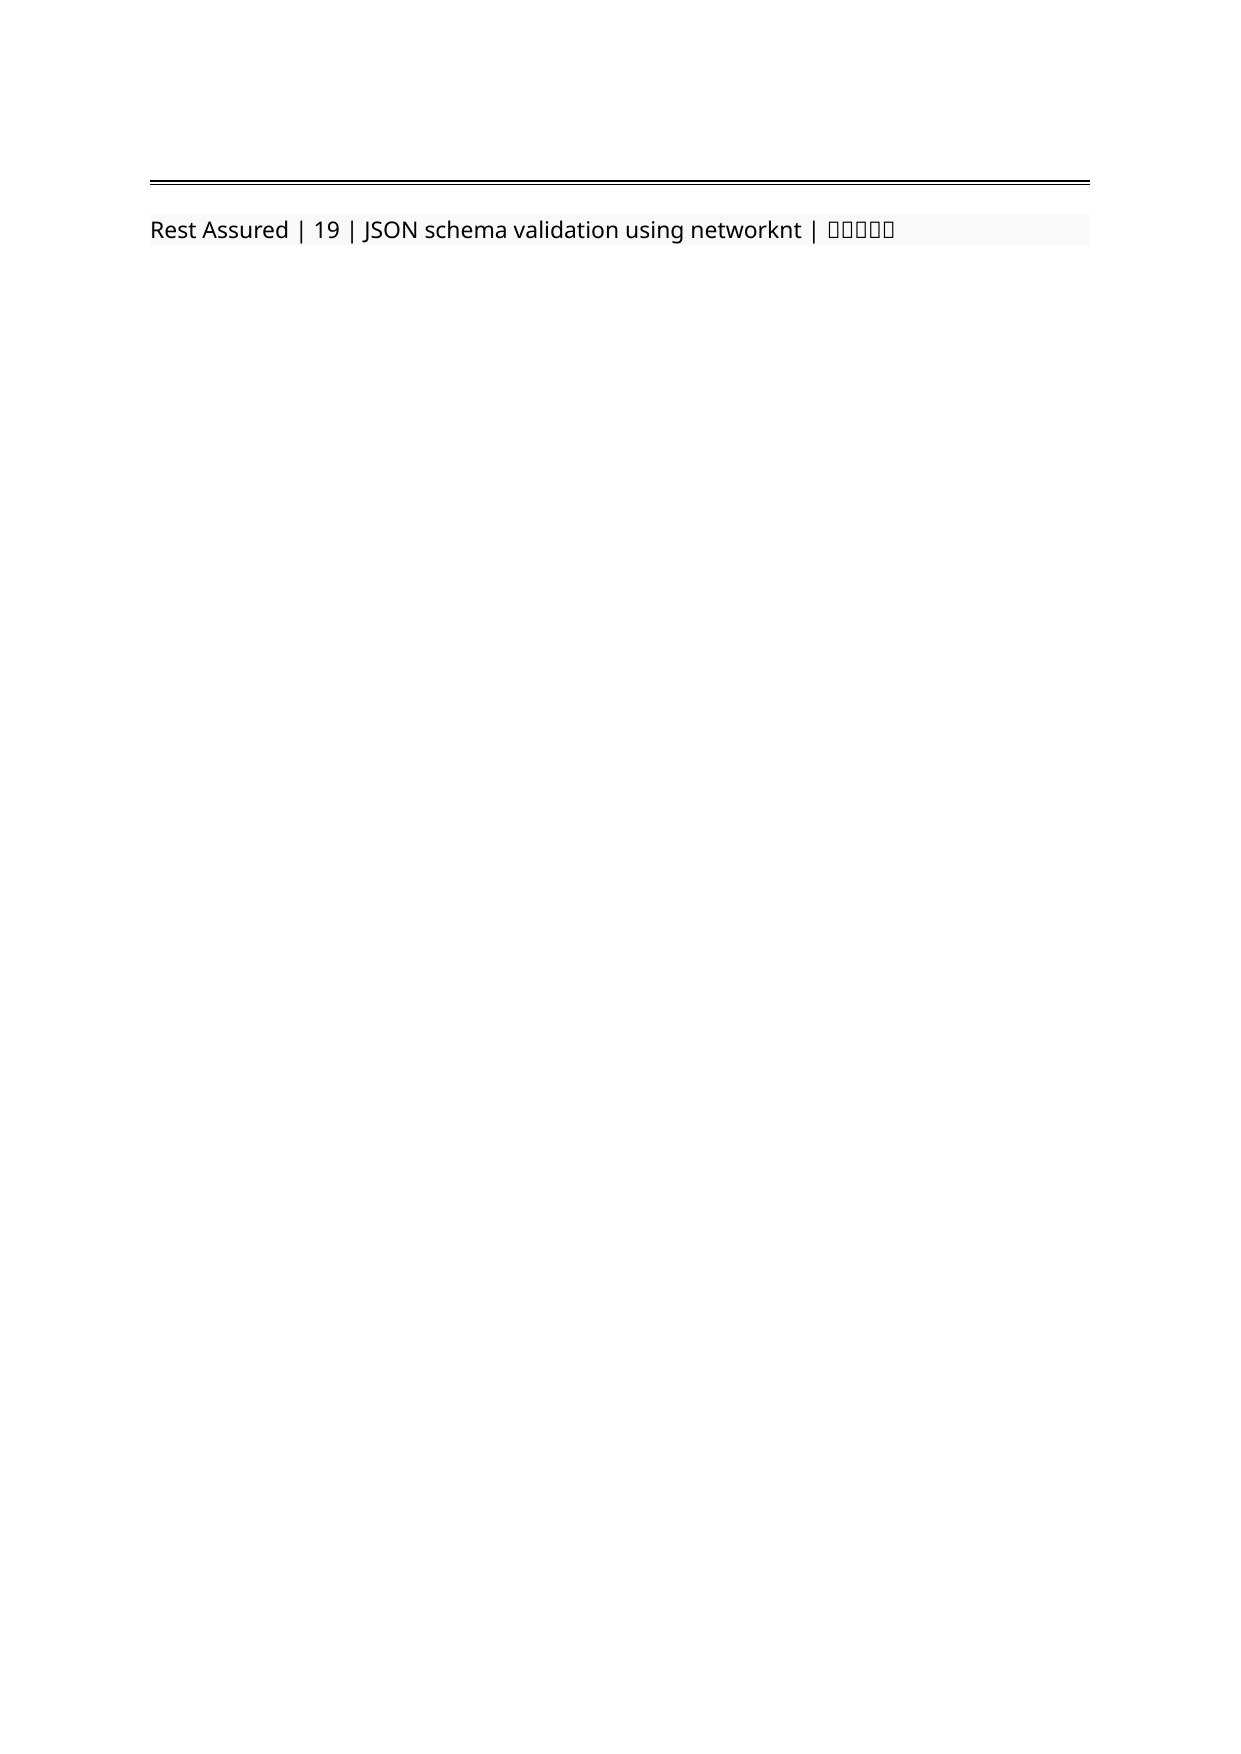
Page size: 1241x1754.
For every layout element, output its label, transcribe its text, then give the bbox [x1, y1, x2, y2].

subtitle Rest Assured | 19 | JSON schema validation using networknt | தமிழ் [150, 214, 1090, 245]
